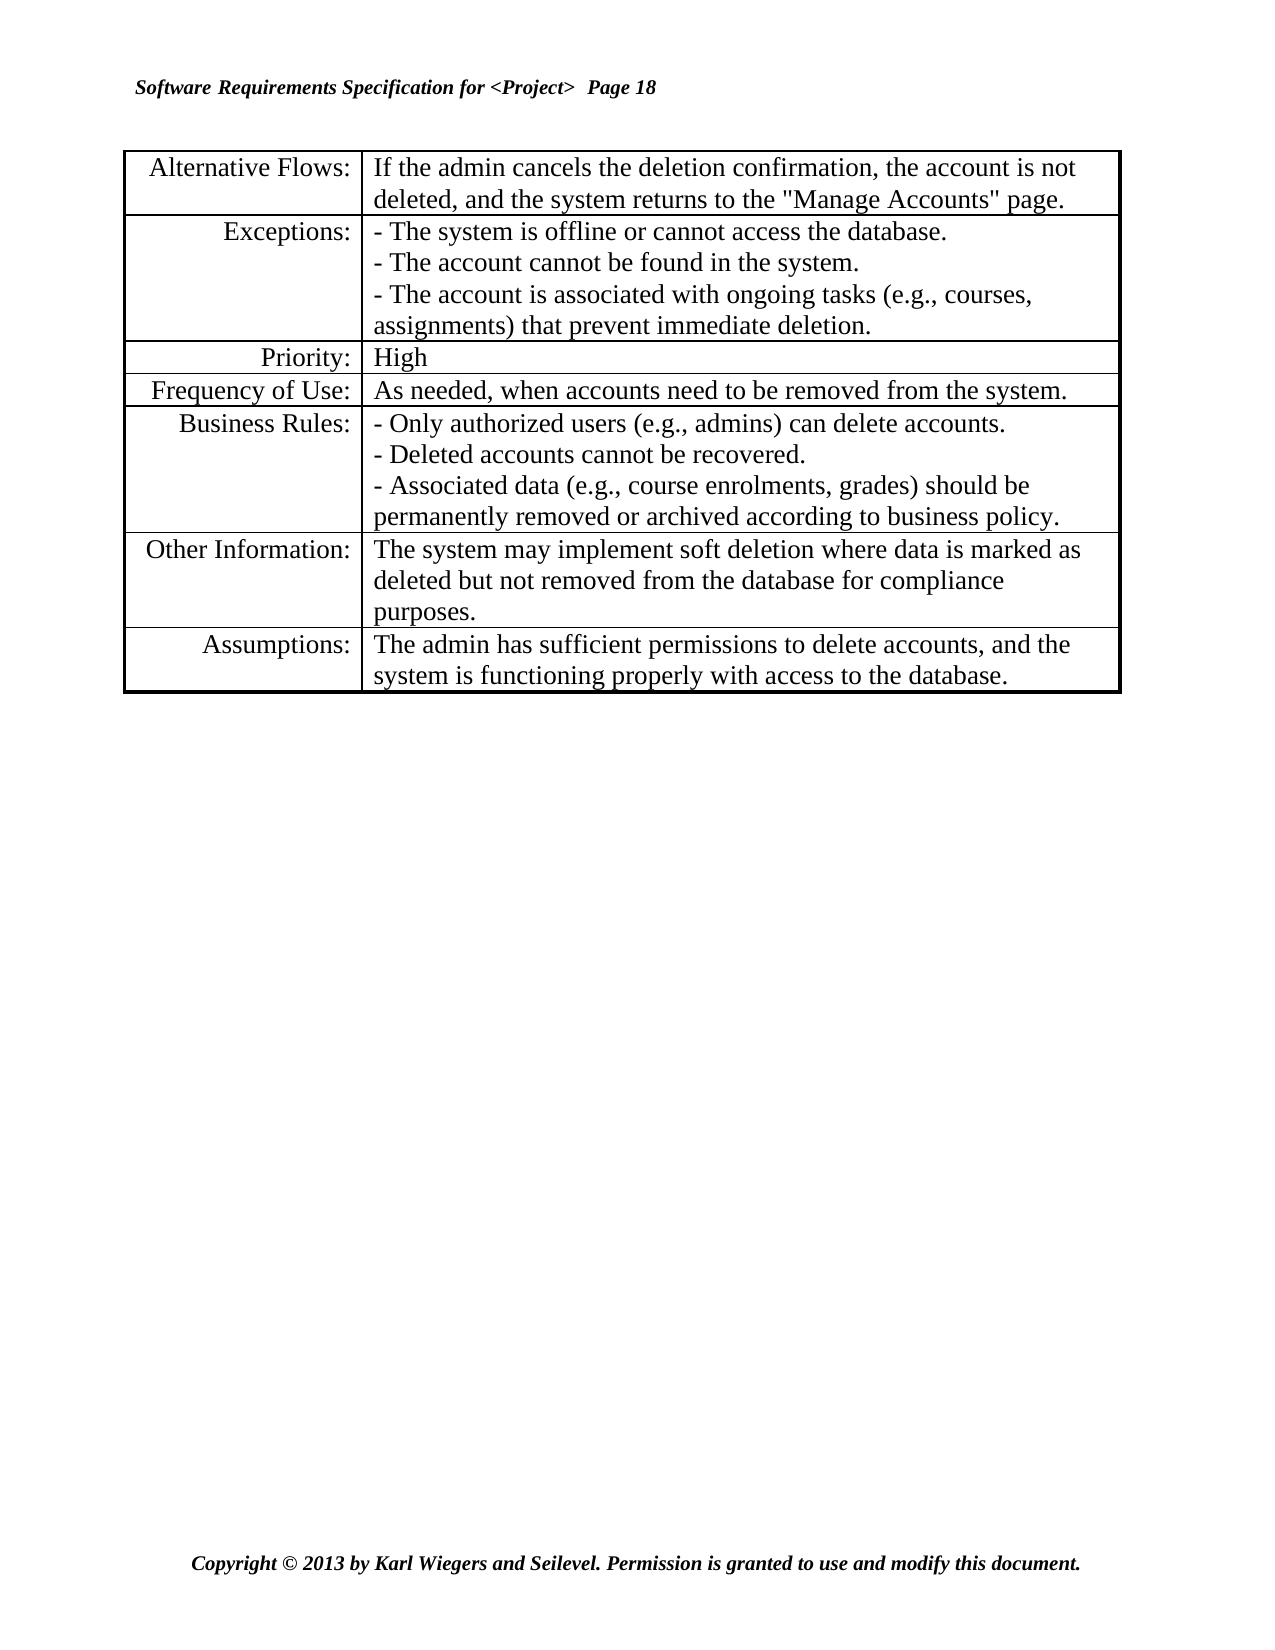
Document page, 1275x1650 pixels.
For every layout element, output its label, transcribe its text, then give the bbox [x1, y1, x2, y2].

table_cell - The system is offline or cannot access the database. - The account cannot be found in the system. - The account is associated with ongoing tasks (e.g., courses, assignments) that prevent immediate deletion. [363, 216, 1118, 340]
table_cell High [363, 342, 1118, 373]
table_cell Exceptions: [126, 216, 361, 340]
table_cell Other Information: [126, 533, 361, 627]
table_cell Business Rules: [126, 407, 361, 532]
table_cell As needed, when accounts need to be removed from the system. [363, 374, 1118, 405]
table_cell Alternative Flows: [126, 152, 361, 214]
table_cell The system may implement soft deletion where data is marked as deleted but not removed from the database for compliance purposes. [363, 533, 1118, 627]
table_cell - Only authorized users (e.g., admins) can delete accounts. - Deleted accounts cannot be recovered. - Associated data (e.g., course enrolments, grades) should be permanently removed or archived according to business policy. [363, 407, 1118, 532]
table_cell Frequency of Use: [126, 374, 361, 405]
table_cell Priority: [126, 342, 361, 373]
table_cell If the admin cancels the deletion confirmation, the account is not deleted, and the system returns to the "Manage Accounts" page. [363, 152, 1118, 214]
table_cell Assumptions: [126, 628, 361, 690]
table_cell The admin has sufficient permissions to delete accounts, and the system is functioning properly with access to the database. [363, 628, 1118, 690]
